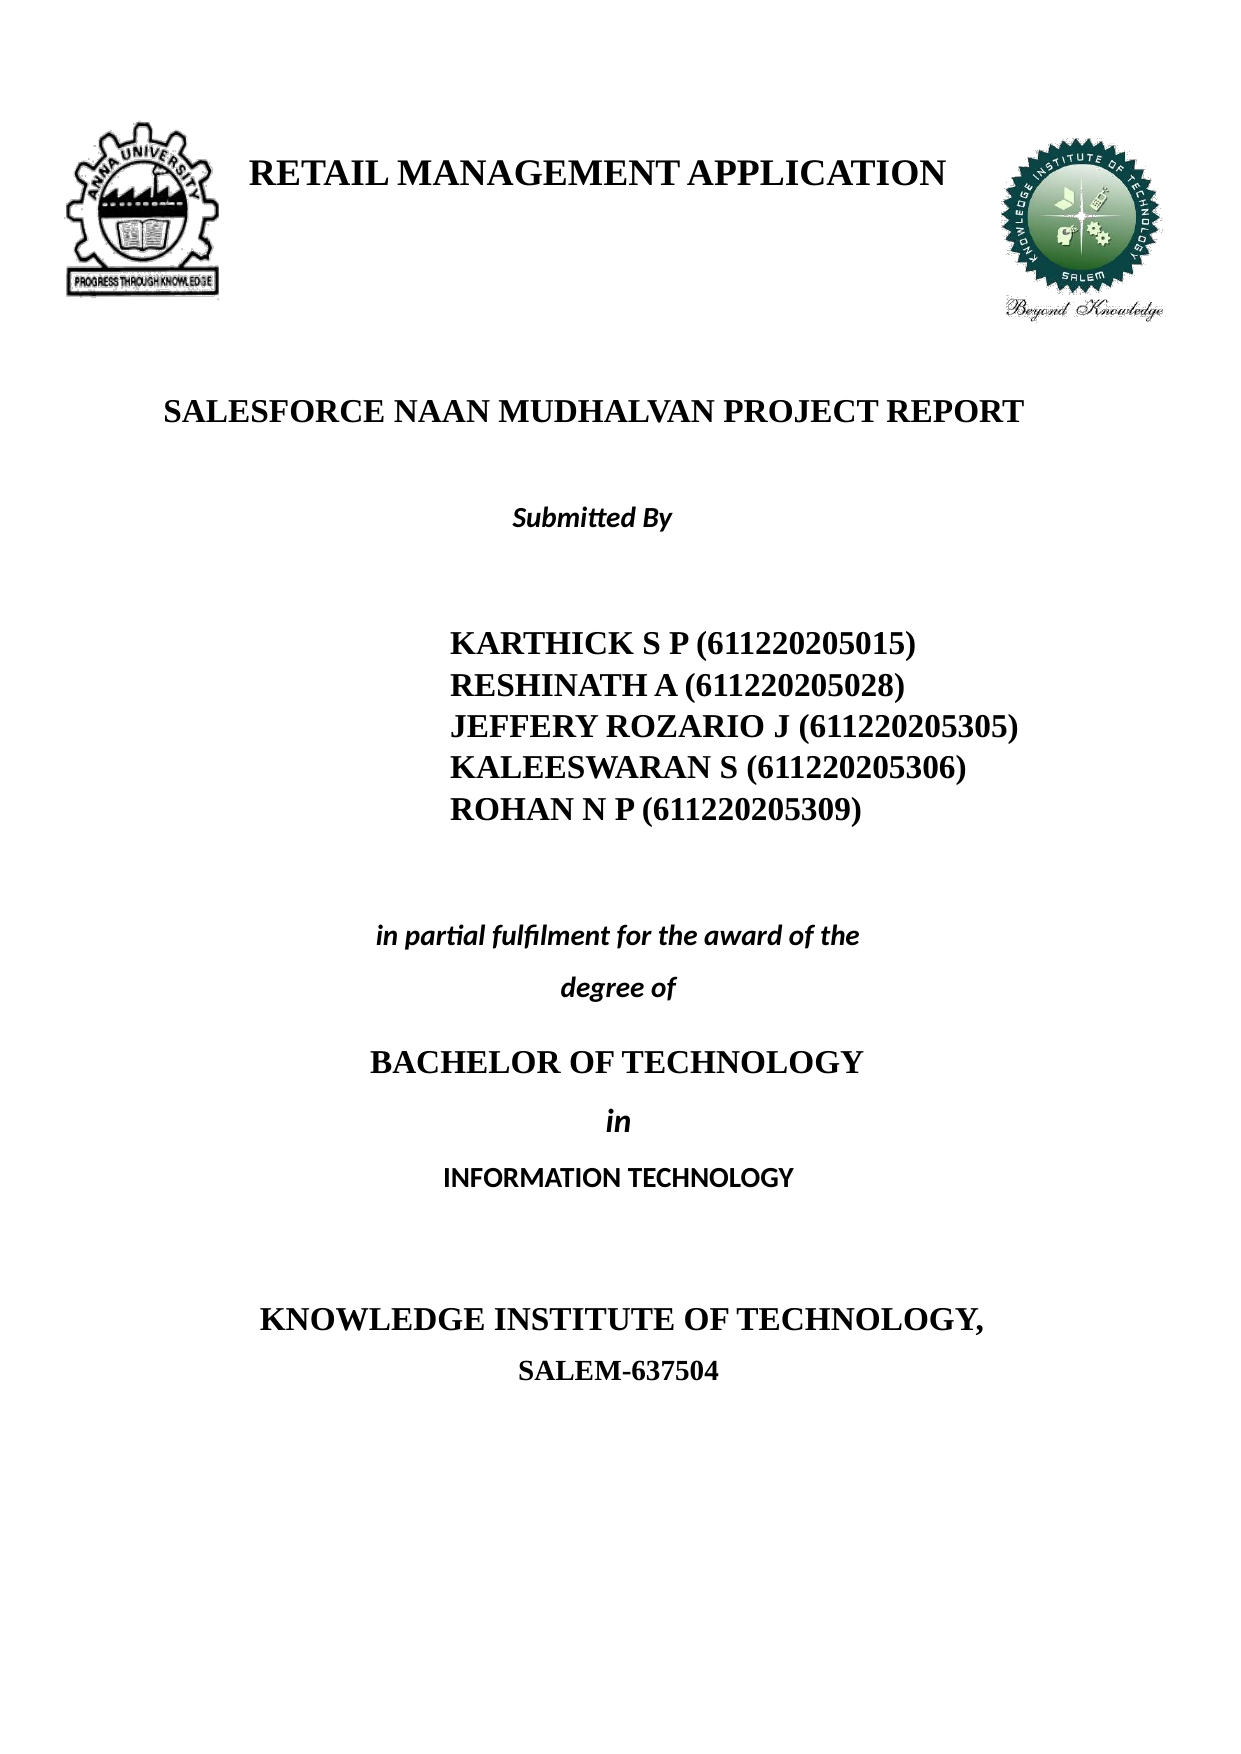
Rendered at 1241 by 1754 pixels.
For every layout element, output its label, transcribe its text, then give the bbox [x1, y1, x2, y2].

text SALEM-637504 [150, 1353, 1087, 1387]
text KNOWLEDGE INSTITUTE OF TECHNOLOGY, [258, 1299, 986, 1338]
subtitle KARTHICK S P (611220205015) RESHINATH A (611220205028) JEFFERY ROZARIO J (611220205305) KALEESWARAN S (611220205306) ROHAN N P (611220205309) [450, 623, 1090, 827]
subtitle BACHELOR OF TECHNOLOGY [370, 1042, 1090, 1081]
picture [52, 107, 230, 317]
text in partial fulfilment for the award of the [150, 917, 1086, 952]
text Submitted By [150, 499, 1152, 535]
text SALESFORCE NAAN MUDHALVAN PROJECT REPORT [148, 391, 1152, 429]
text in [150, 1100, 1086, 1141]
picture [995, 132, 1169, 328]
subtitle RETAIL MANAGEMENT APPLICATION [230, 150, 995, 193]
text degree of [150, 969, 1086, 1005]
text INFORMATION TECHNOLOGY [150, 1159, 1086, 1195]
